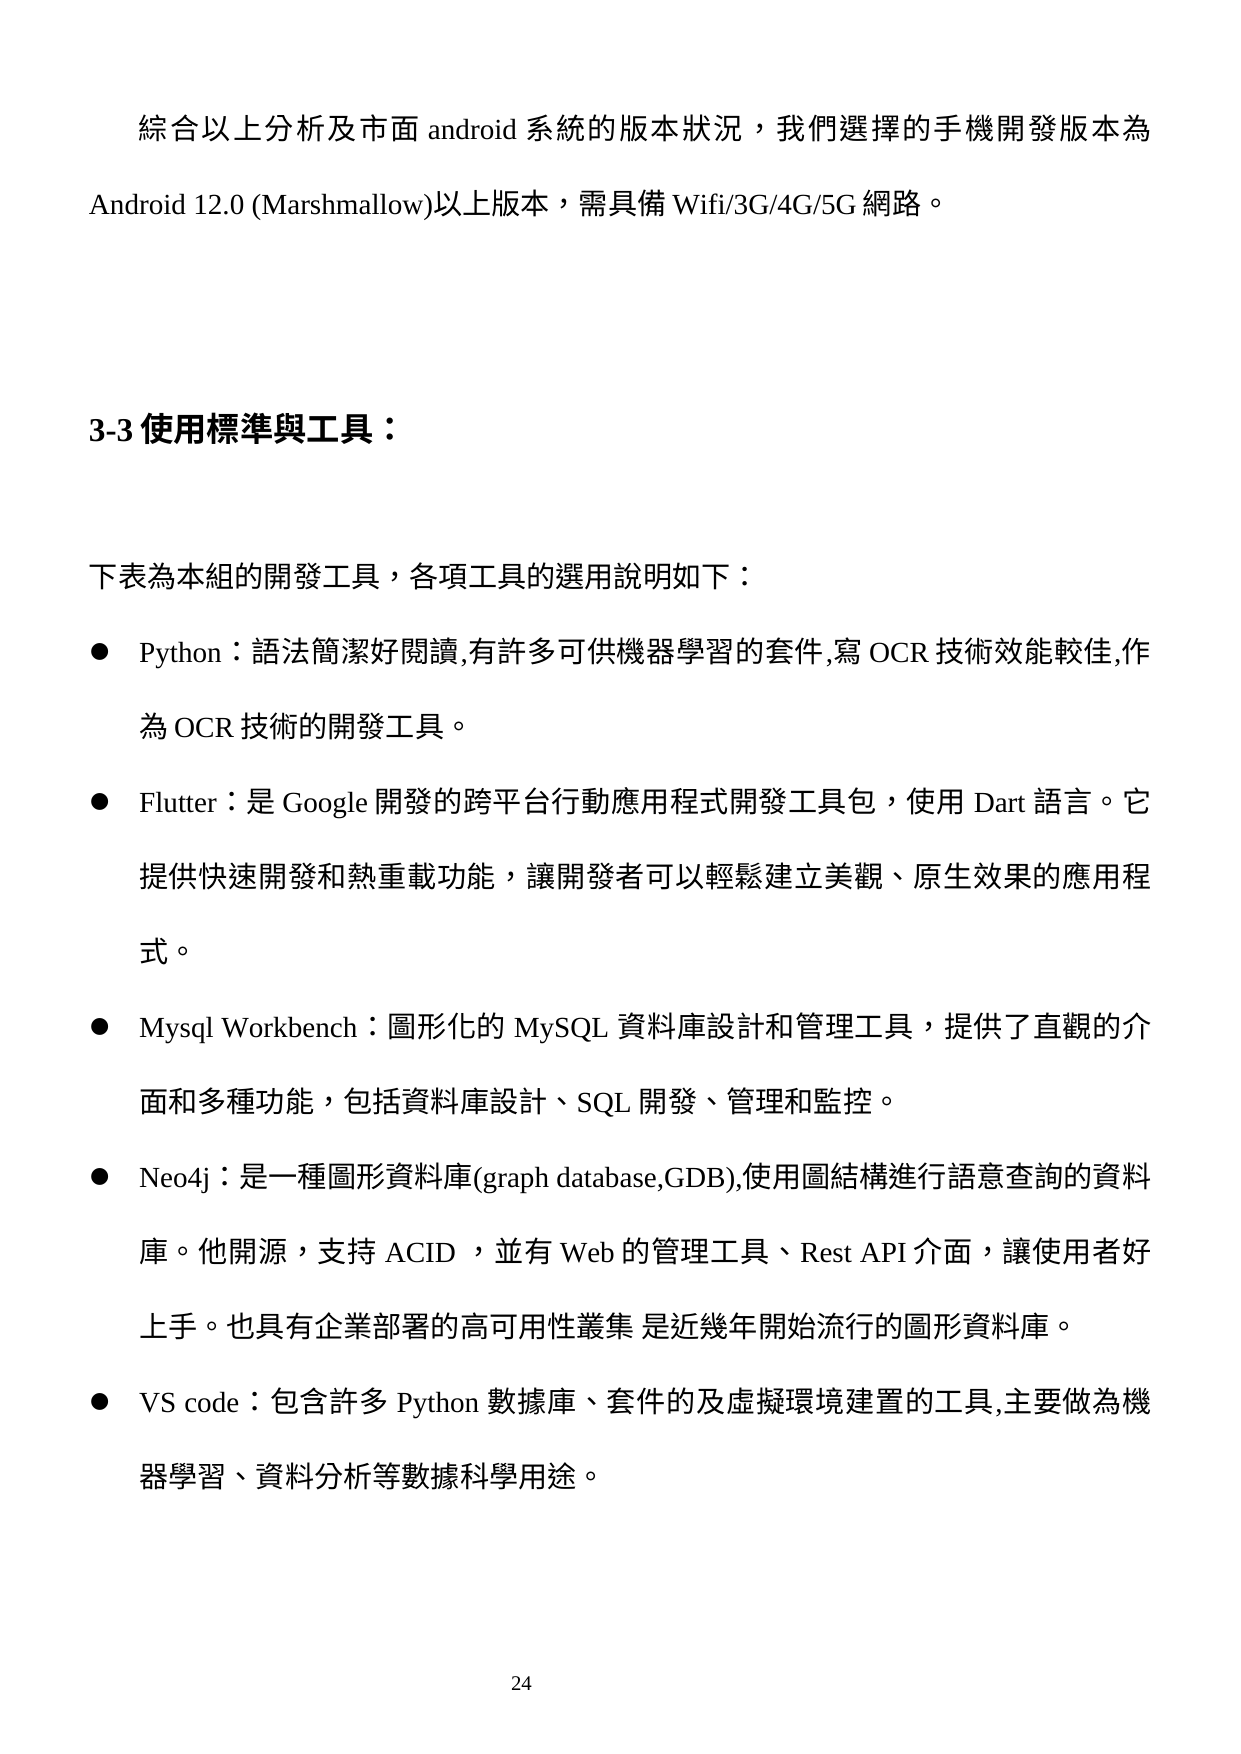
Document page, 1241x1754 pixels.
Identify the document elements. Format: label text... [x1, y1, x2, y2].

list Neo4j：是一種圖形資料庫(graph database,GDB),使用圖結構進行語意查詢的資料庫。他開源，支持 ACID ，並有Web的管理工具、Rest API介面，讓使用者好上手。也具有企業部署的高可用性叢集 是近幾年開始流行的圖形資料庫。 [89, 1137, 1152, 1362]
text 綜合以上分析及市面android系統的版本狀況，我們選擇的手機開發版本為Android 12.0 (Marshmallow)以上版本，需具備Wifi/3G/4G/5G網路。 [89, 89, 1152, 277]
list Flutter：是Google開發的跨平台行動應用程式開發工具包，使用 Dart 語言。它提供快速開發和熱重載功能，讓開發者可以輕鬆建立美觀、原生效果的應用程式。 [89, 762, 1152, 987]
text 下表為本組的開發工具，各項工具的選用說明如下： [89, 537, 1152, 612]
list Mysql Workbench：圖形化的 MySQL 資料庫設計和管理工具，提供了直觀的介面和多種功能，包括資料庫設計、SQL 開發、管理和監控。 [89, 987, 1152, 1137]
list VS code：包含許多 Python 數據庫、套件的及虛擬環境建置的工具,主要做為機器學習、資料分析等數據科學用途。 [89, 1362, 1152, 1512]
list Python：語法簡潔好閱讀,有許多可供機器學習的套件,寫OCR技術效能較佳,作為OCR技術的開發工具。 [89, 612, 1152, 762]
subtitle 3-3使用標準與工具： [89, 389, 1152, 464]
